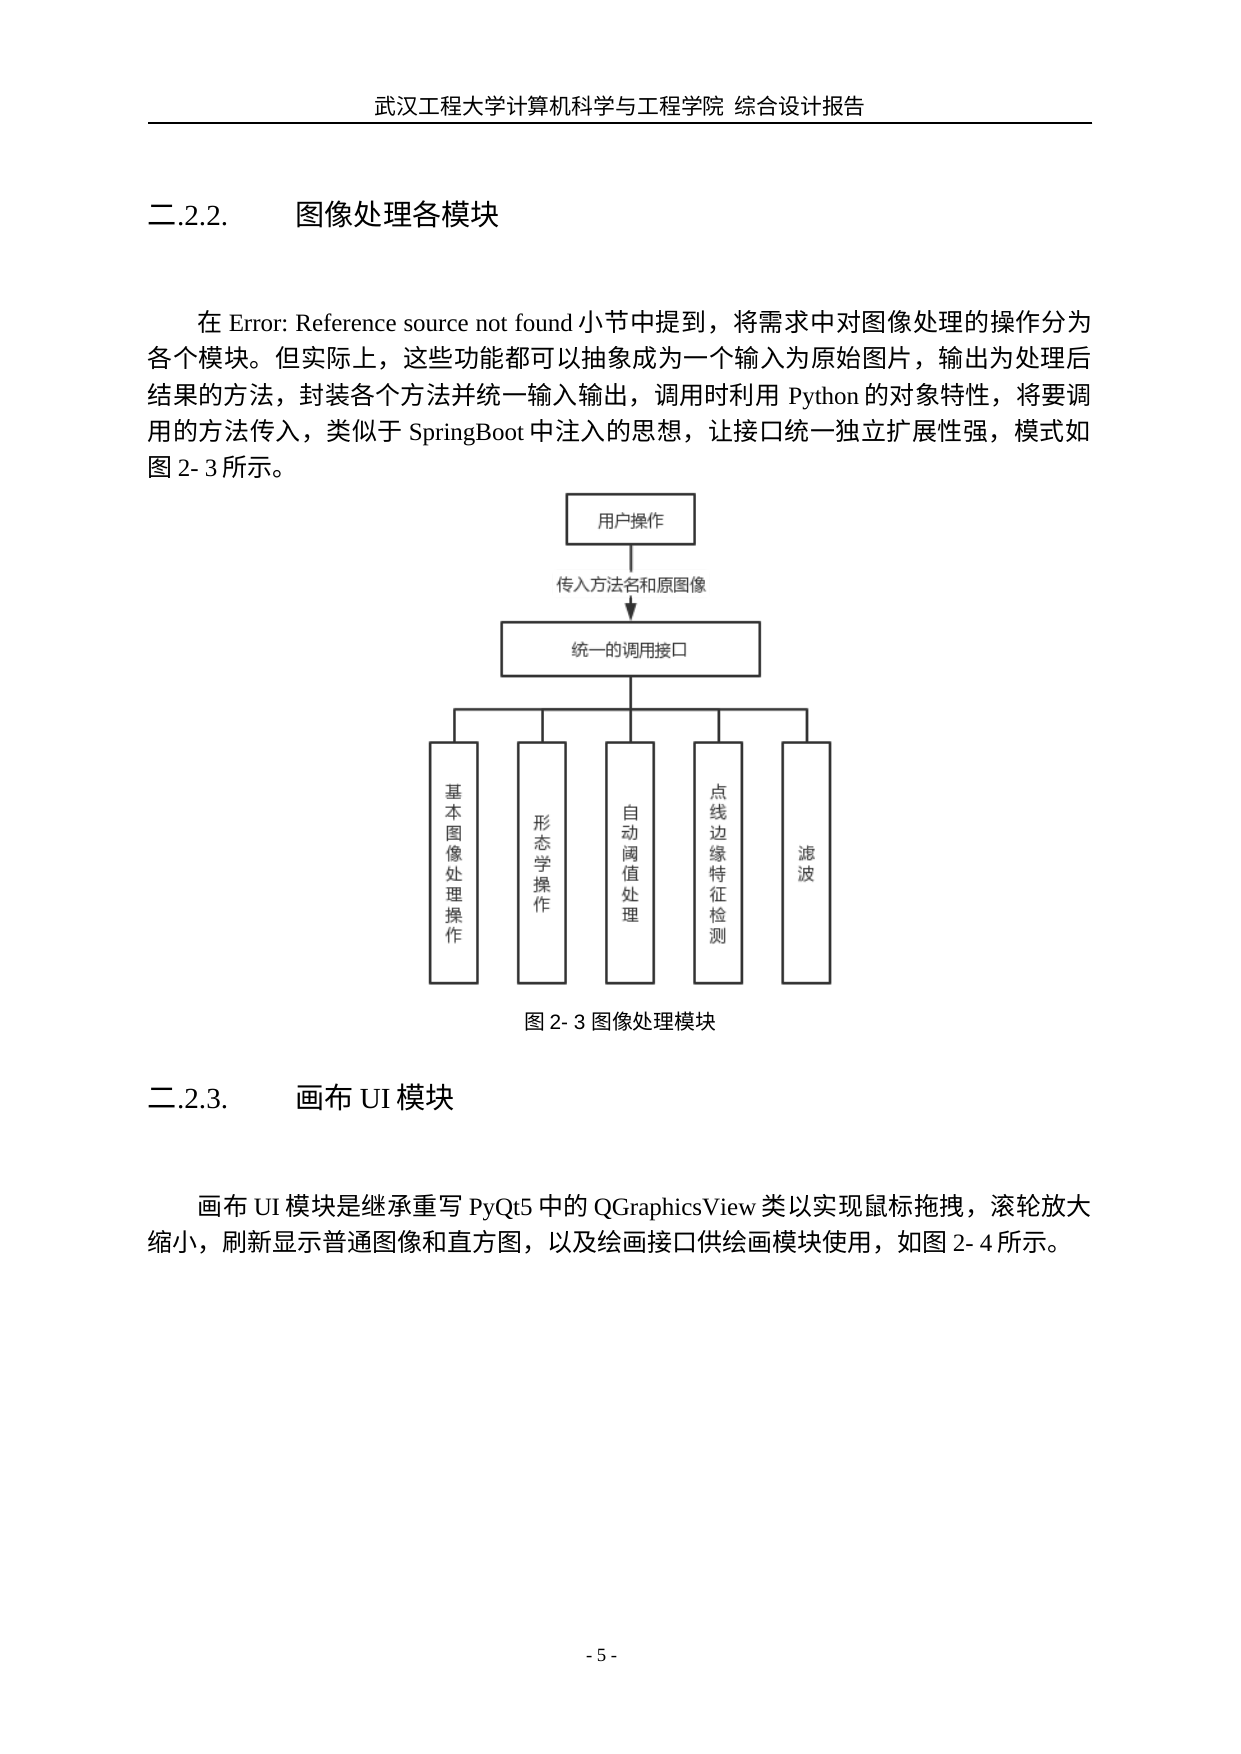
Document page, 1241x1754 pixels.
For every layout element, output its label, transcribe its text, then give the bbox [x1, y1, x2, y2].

picture [369, 483, 871, 1002]
text 画布UI模块 [148, 1063, 1092, 1128]
text 图2- 3 图像处理模块 [148, 1004, 1092, 1036]
text 画布UI模块是继承重写PyQt5中的QGraphicsView类以实现鼠标拖拽，滚轮放大缩小，刷新显示普通图像和直方图，以及绘画接口供绘画模块使用，如图2- 4所示。 [148, 1186, 1092, 1259]
text 图像处理各模块 [148, 180, 1092, 245]
